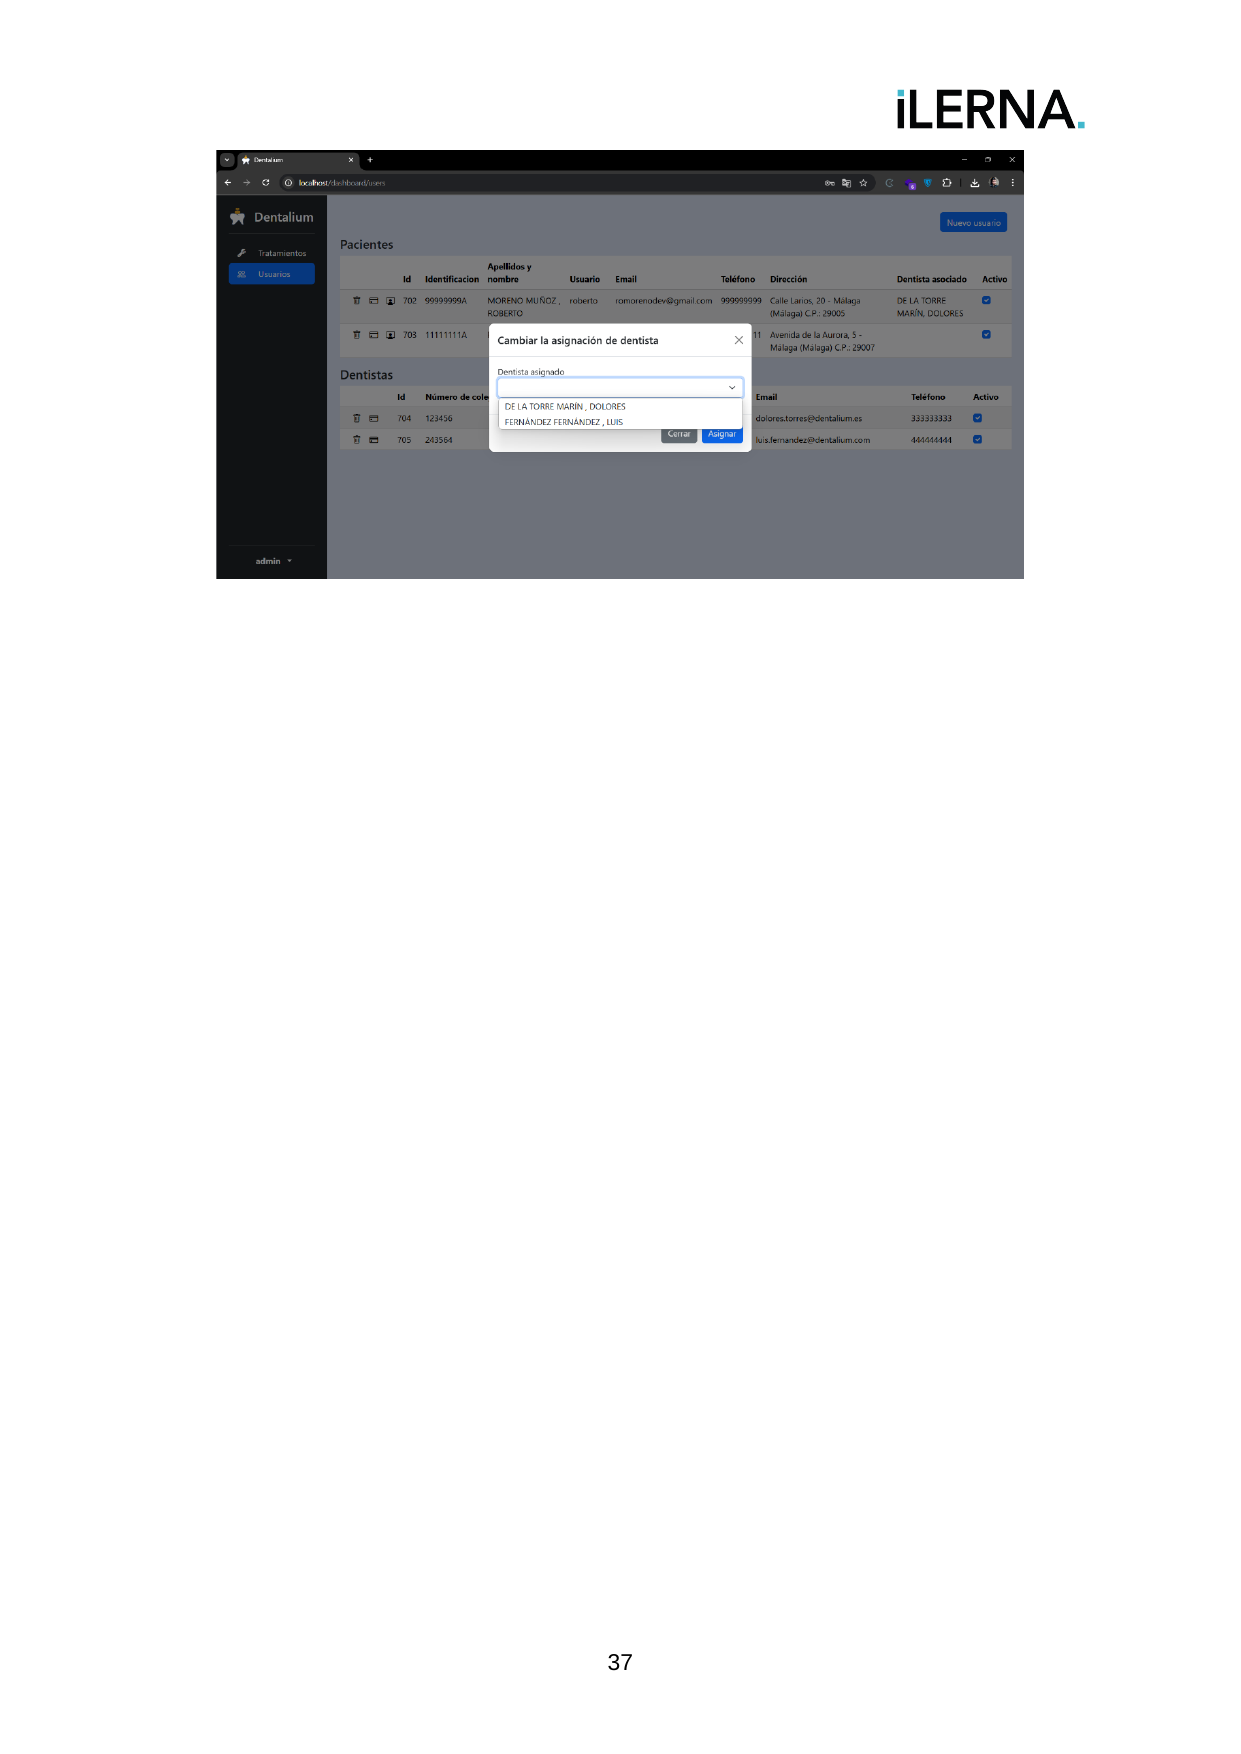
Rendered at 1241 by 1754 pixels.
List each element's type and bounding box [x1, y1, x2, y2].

picture [216, 150, 1024, 579]
picture [891, 87, 1091, 131]
